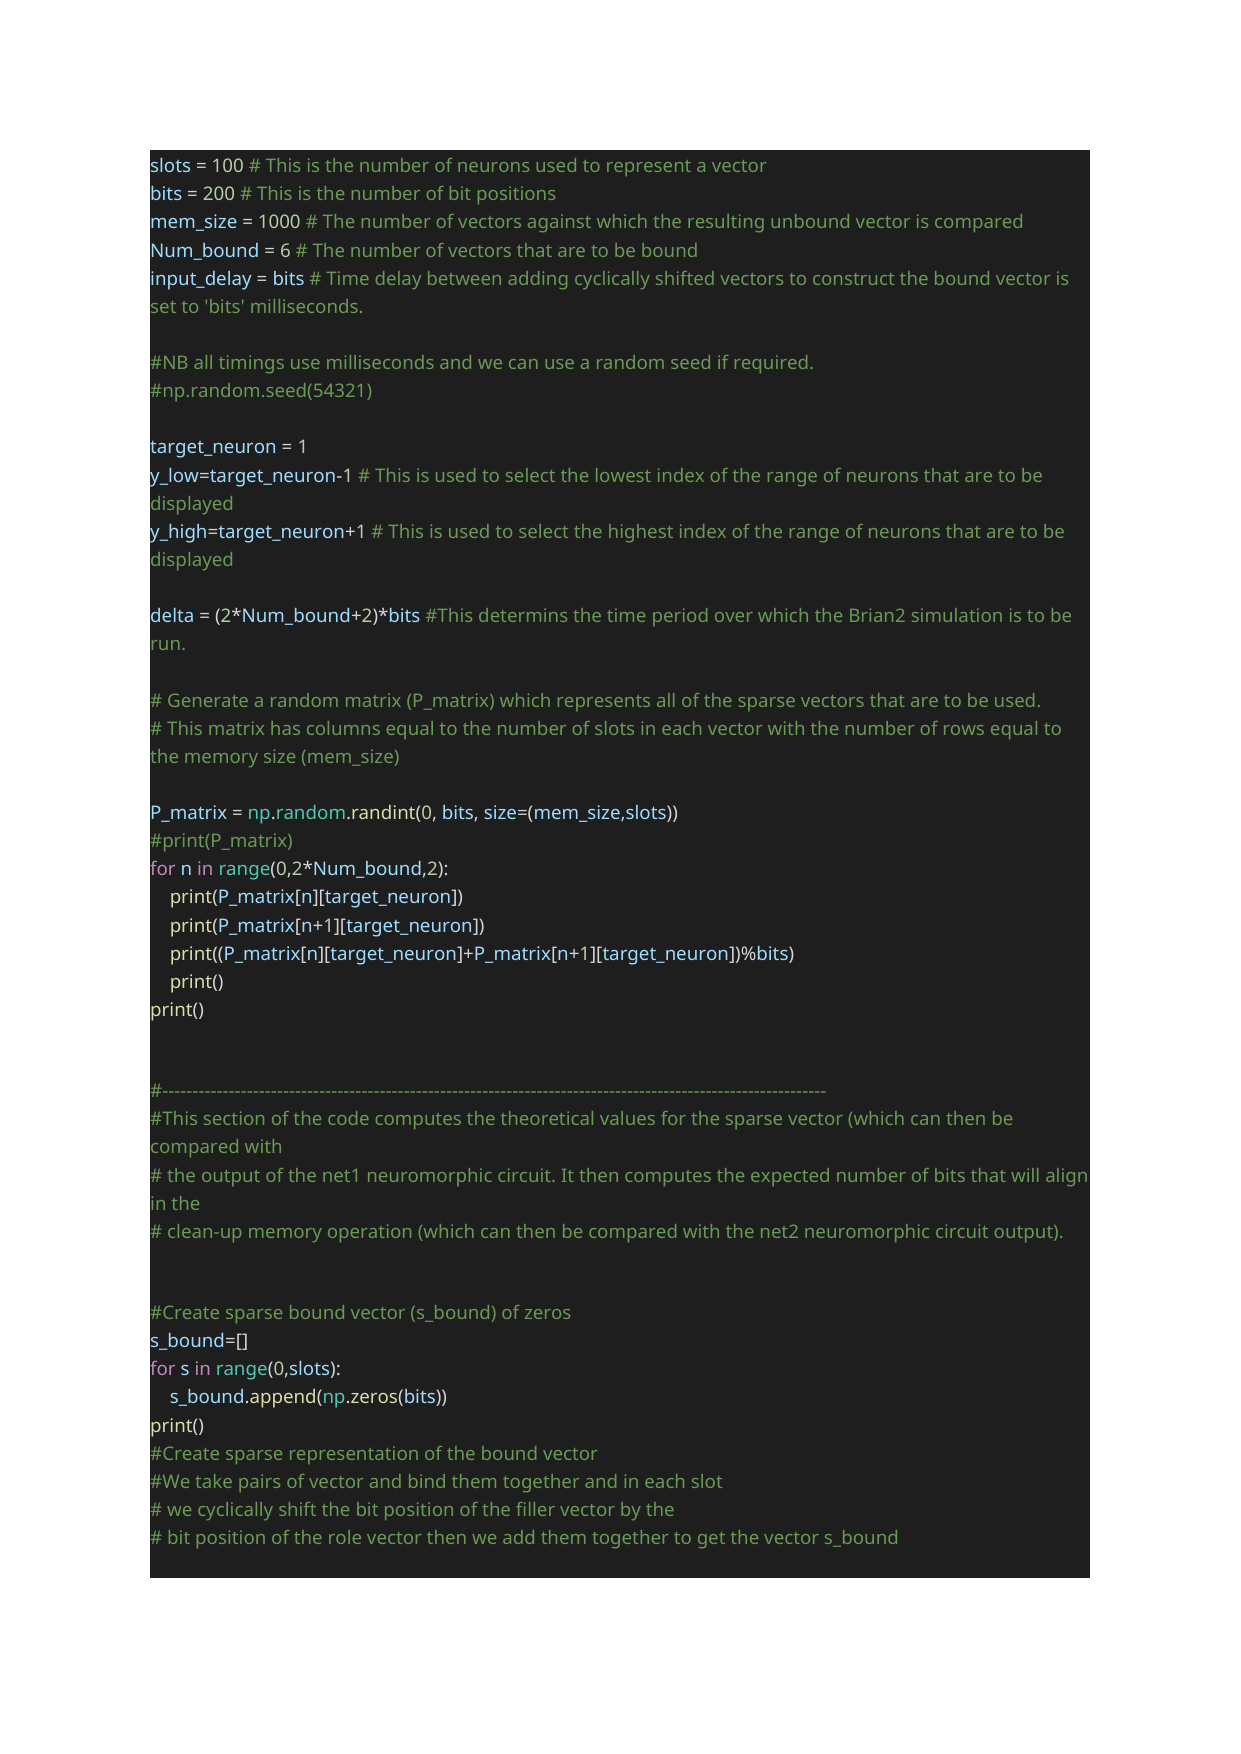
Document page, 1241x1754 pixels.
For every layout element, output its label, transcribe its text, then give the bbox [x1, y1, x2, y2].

text #Create sparse bound vector (s_bound) of zeros [150, 1297, 1090, 1325]
text s_bound.append(np.zeros(bits)) [150, 1381, 1090, 1409]
text P_matrix = np.random.randint(0, bits, size=(mem_size,slots)) [150, 797, 1090, 825]
text #We take pairs of vector and bind them together and in each slot [150, 1466, 1090, 1494]
text # we cyclically shift the bit position of the filler vector by the [150, 1494, 1090, 1522]
text # This matrix has columns equal to the number of slots in each vector with the number of rows equal to the memory size (mem_size) [150, 712, 1090, 769]
text input_delay = bits # Time delay between adding cyclically shifted vectors to construct the bound vector is set to 'bits' milliseconds. [150, 262, 1090, 319]
text target_neuron = 1 [150, 431, 1090, 459]
text #NB all timings use milliseconds and we can use a random seed if required. [150, 347, 1090, 375]
text #-------------------------------------------------------------------------------------------------------------- [150, 1075, 1090, 1103]
text slots = 100 # This is the number of neurons used to represent a vector [150, 150, 1090, 178]
text print((P_matrix[n][target_neuron]+P_matrix[n+1][target_neuron])%bits) [150, 937, 1090, 966]
text #print(P_matrix) [150, 825, 1090, 853]
text # Generate a random matrix (P_matrix) which represents all of the sparse vectors that are to be used. [150, 684, 1090, 712]
text mem_size = 1000 # The number of vectors against which the resulting unbound vector is compared [150, 206, 1090, 234]
text #Create sparse representation of the bound vector [150, 1437, 1090, 1466]
text print(P_matrix[n][target_neuron]) [150, 881, 1090, 909]
text # bit position of the role vector then we add them together to get the vector s_bound [150, 1522, 1090, 1550]
text # the output of the net1 neuromorphic circuit. It then computes the expected number of bits that will align in the [150, 1159, 1090, 1216]
text print() [150, 1409, 1090, 1437]
text #This section of the code computes the theoretical values for the sparse vector (which can then be compared with [150, 1103, 1090, 1159]
text bits = 200 # This is the number of bit positions [150, 178, 1090, 206]
text for n in range(0,2*Num_bound,2): [150, 853, 1090, 881]
text Num_bound = 6 # The number of vectors that are to be bound [150, 234, 1090, 262]
text for s in range(0,slots): [150, 1353, 1090, 1381]
text y_low=target_neuron-1 # This is used to select the lowest index of the range of neurons that are to be displayed [150, 459, 1090, 516]
text print() [150, 994, 1090, 1022]
text delta = (2*Num_bound+2)*bits #This determins the time period over which the Brian2 simulation is to be run. [150, 600, 1090, 656]
text print(P_matrix[n+1][target_neuron]) [150, 909, 1090, 937]
text #np.random.seed(54321) [150, 375, 1090, 403]
text # clean-up memory operation (which can then be compared with the net2 neuromorphic circuit output). [150, 1216, 1090, 1244]
text print() [150, 966, 1090, 994]
text y_high=target_neuron+1 # This is used to select the highest index of the range of neurons that are to be displayed [150, 516, 1090, 572]
text s_bound=[] [150, 1325, 1090, 1353]
